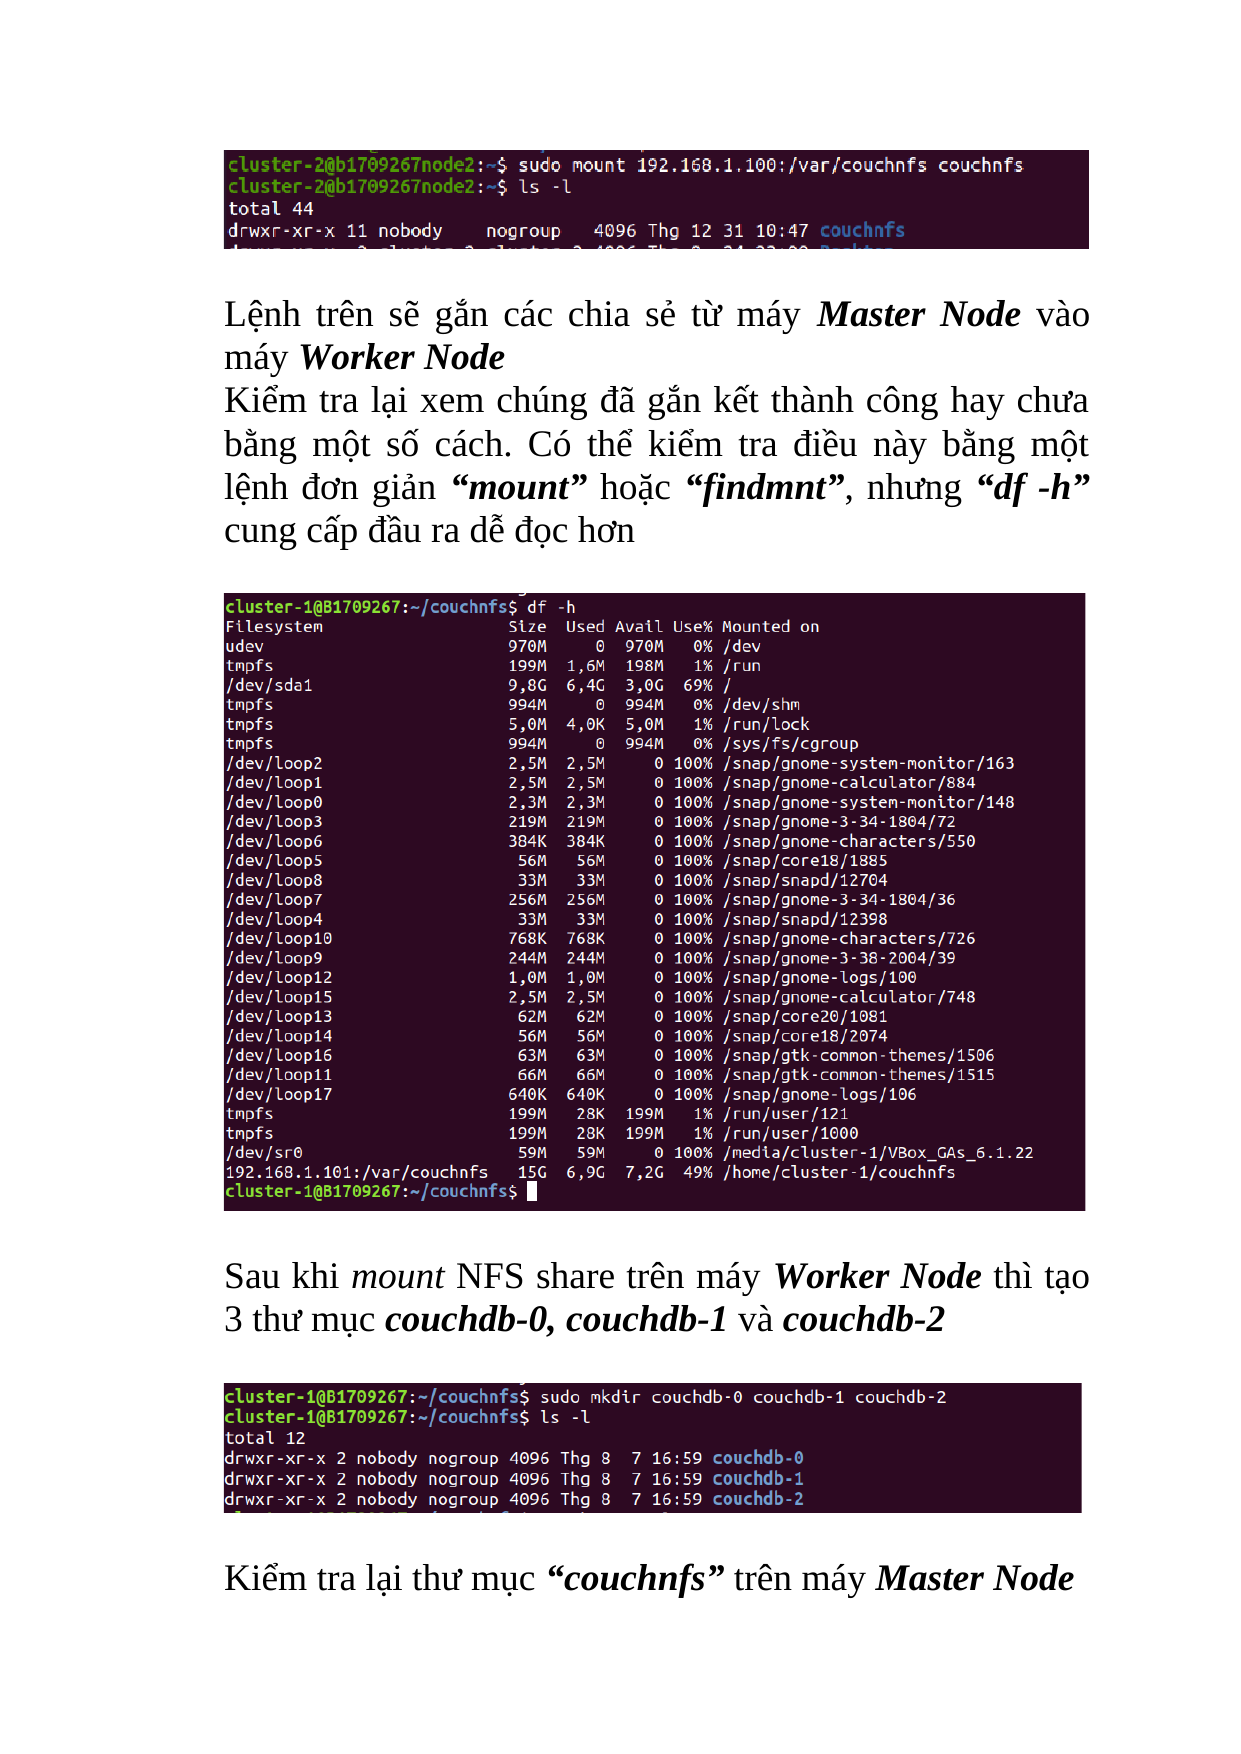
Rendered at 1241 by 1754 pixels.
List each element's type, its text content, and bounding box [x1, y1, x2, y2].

text Kiểm tra lại thư mục “couchnfs” trên máy Master Node [224, 1556, 1090, 1599]
picture [223, 150, 1089, 249]
picture [223, 593, 1086, 1211]
picture [223, 1383, 1082, 1513]
text Lệnh trên sẽ gắn các chia sẻ từ máy Master Node vào máy Worker Node [224, 292, 1090, 378]
text Kiểm tra lại xem chúng đã gắn kết thành công hay chưa bằng một số cách. Có thể kiểm tra điều này bằng một lệnh đơn giản “mount” hoặc “findmnt”, nhưng “df -h” cung cấp đầu ra dễ đọc hơn [224, 378, 1090, 550]
text Sau khi mount NFS share trên máy Worker Node thì tạo 3 thư mục couchdb-0, couchdb-1 và couchdb-2 [224, 1254, 1090, 1340]
